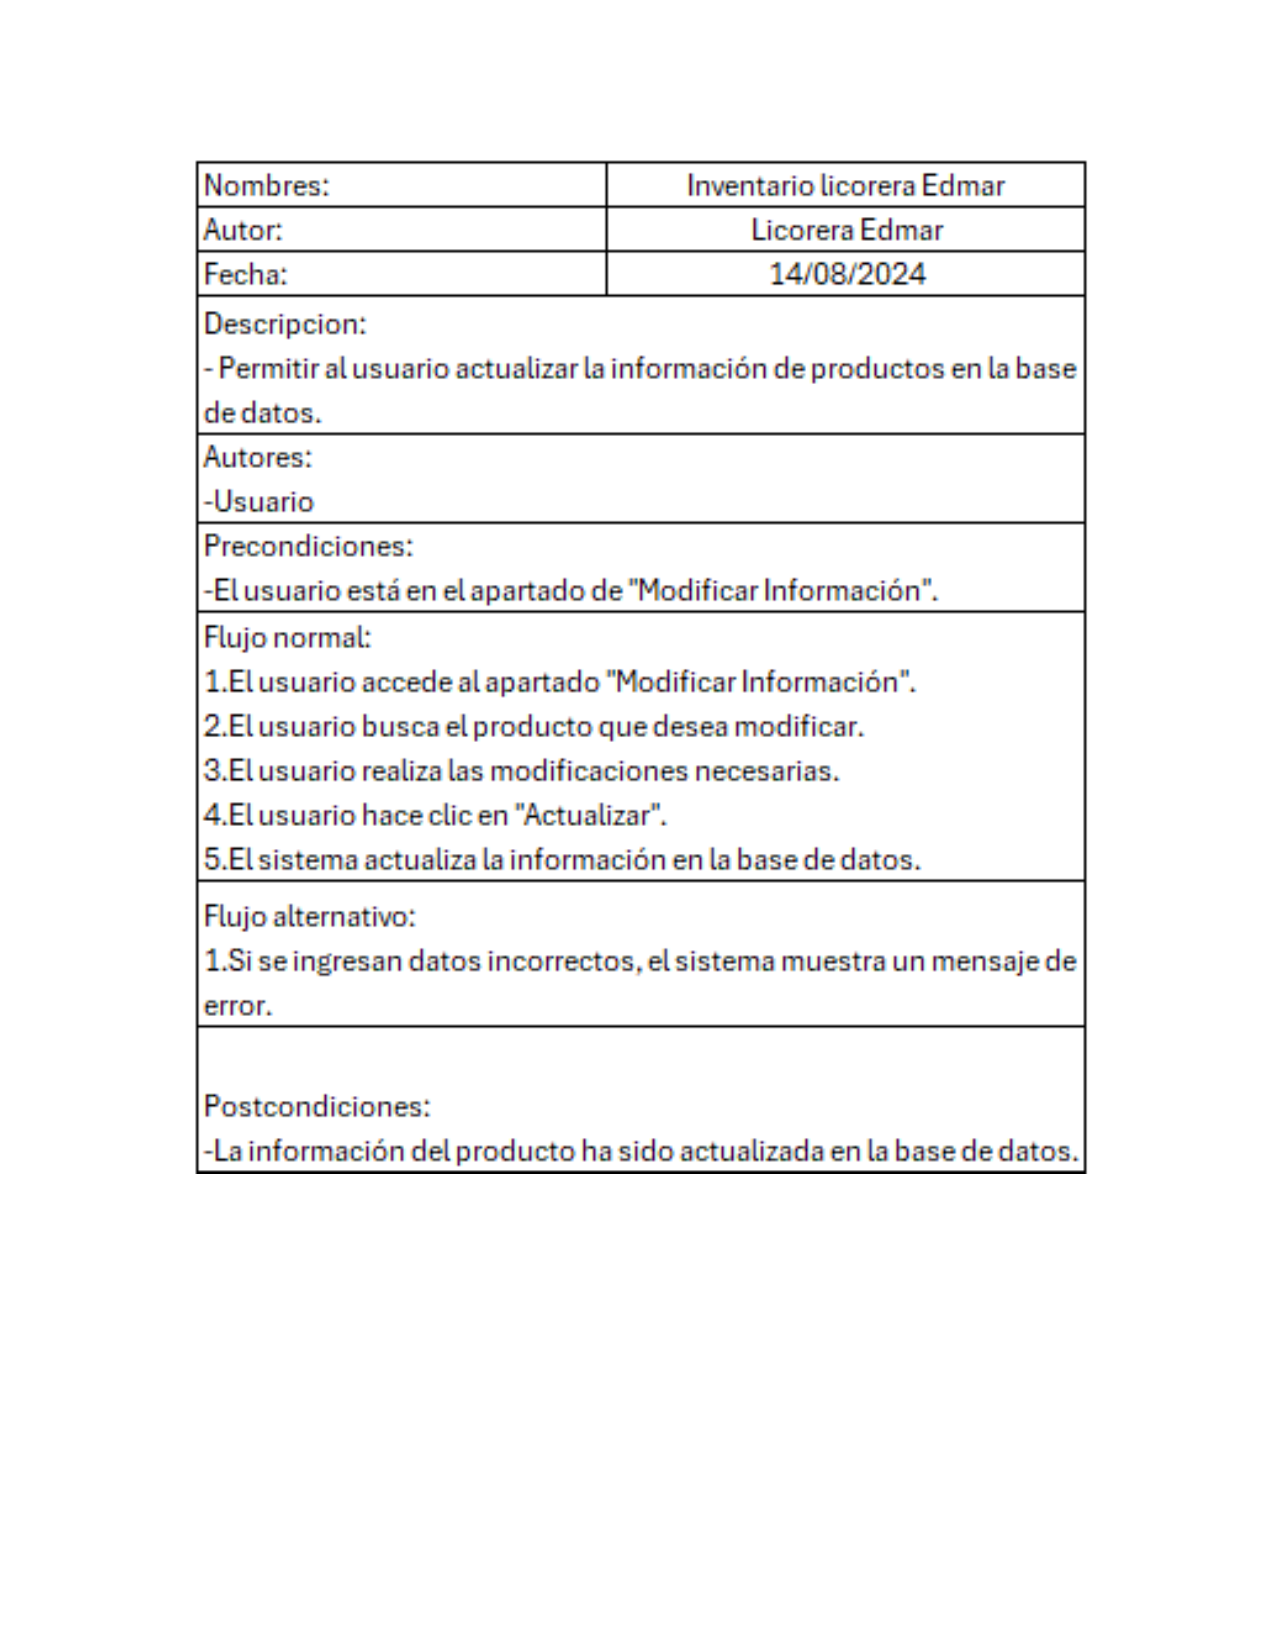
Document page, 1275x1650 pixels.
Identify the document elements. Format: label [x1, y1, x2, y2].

picture [177, 147, 1097, 1174]
